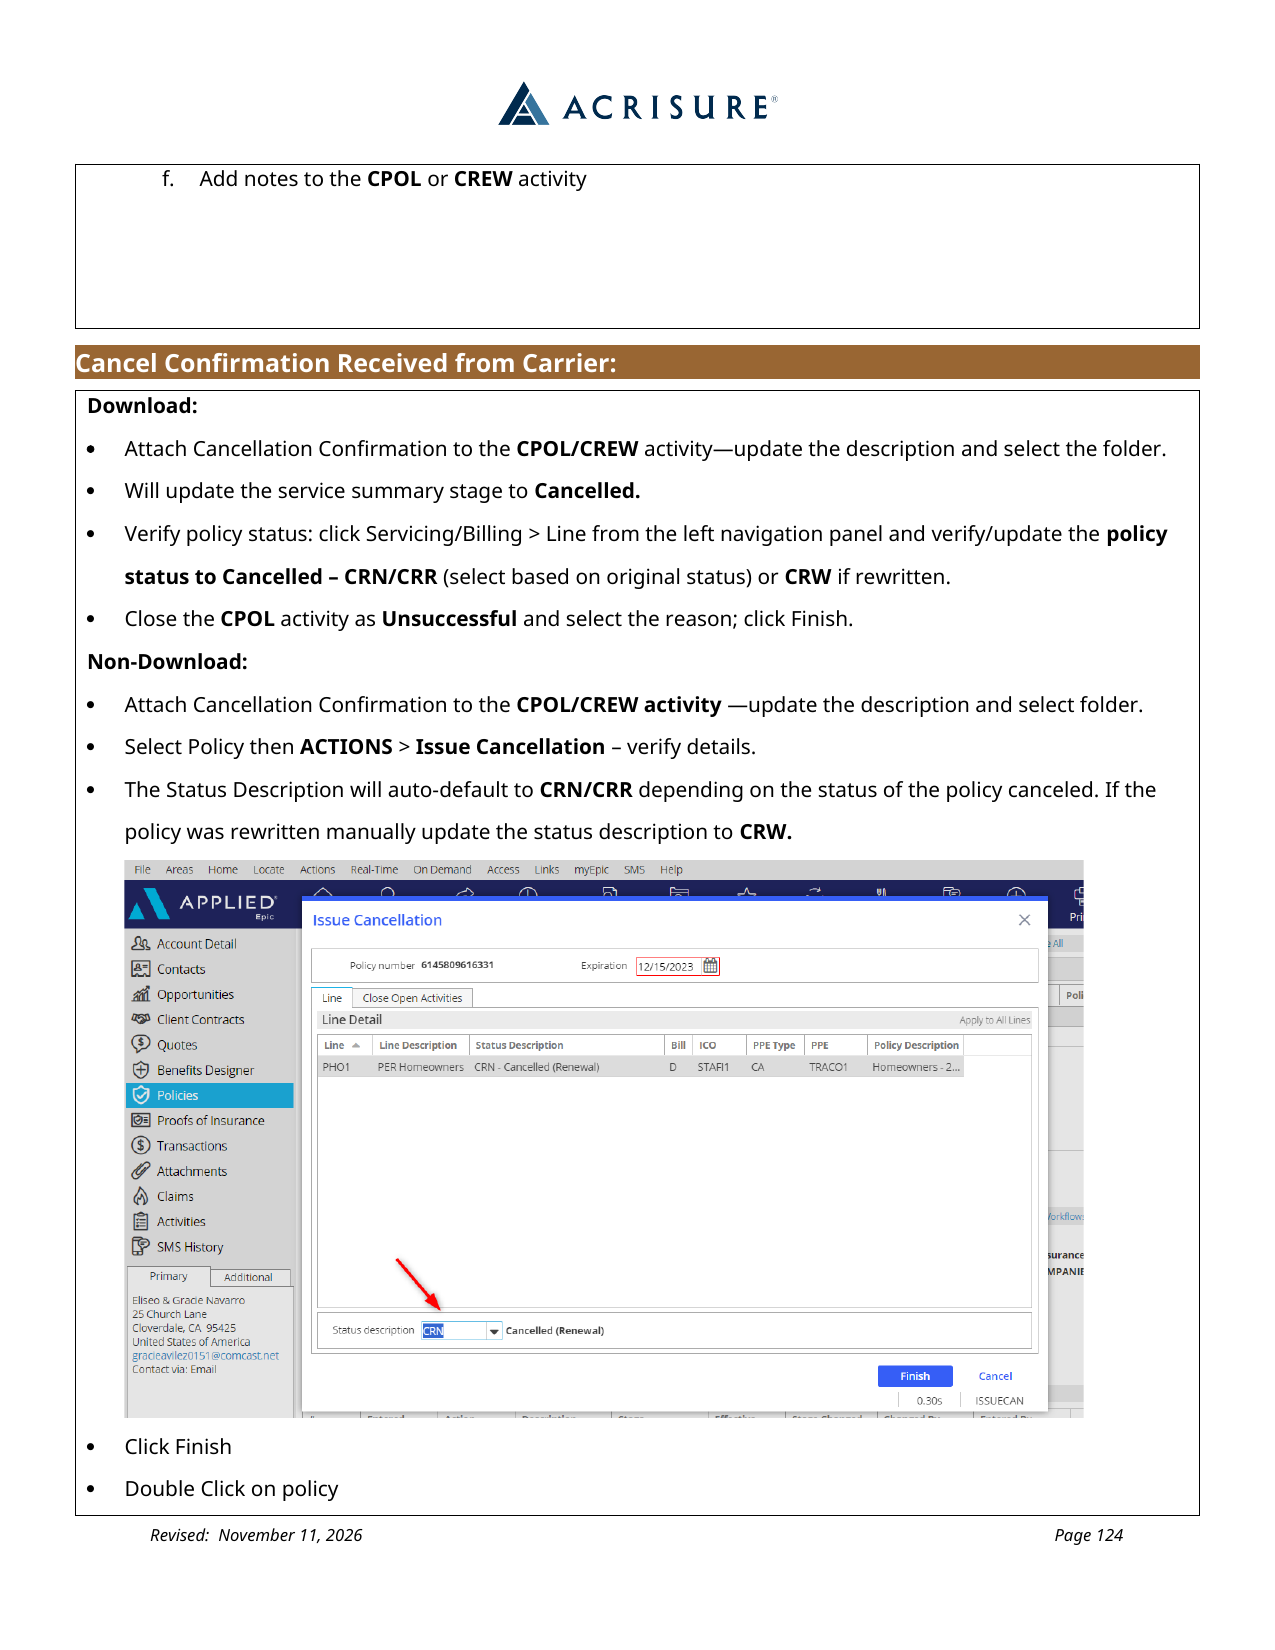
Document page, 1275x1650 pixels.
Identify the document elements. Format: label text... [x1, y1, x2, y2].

subtitle Cancel Confirmation Received from Carrier: [75, 345, 1200, 379]
picture [496, 75, 779, 135]
picture [124, 860, 1084, 1418]
